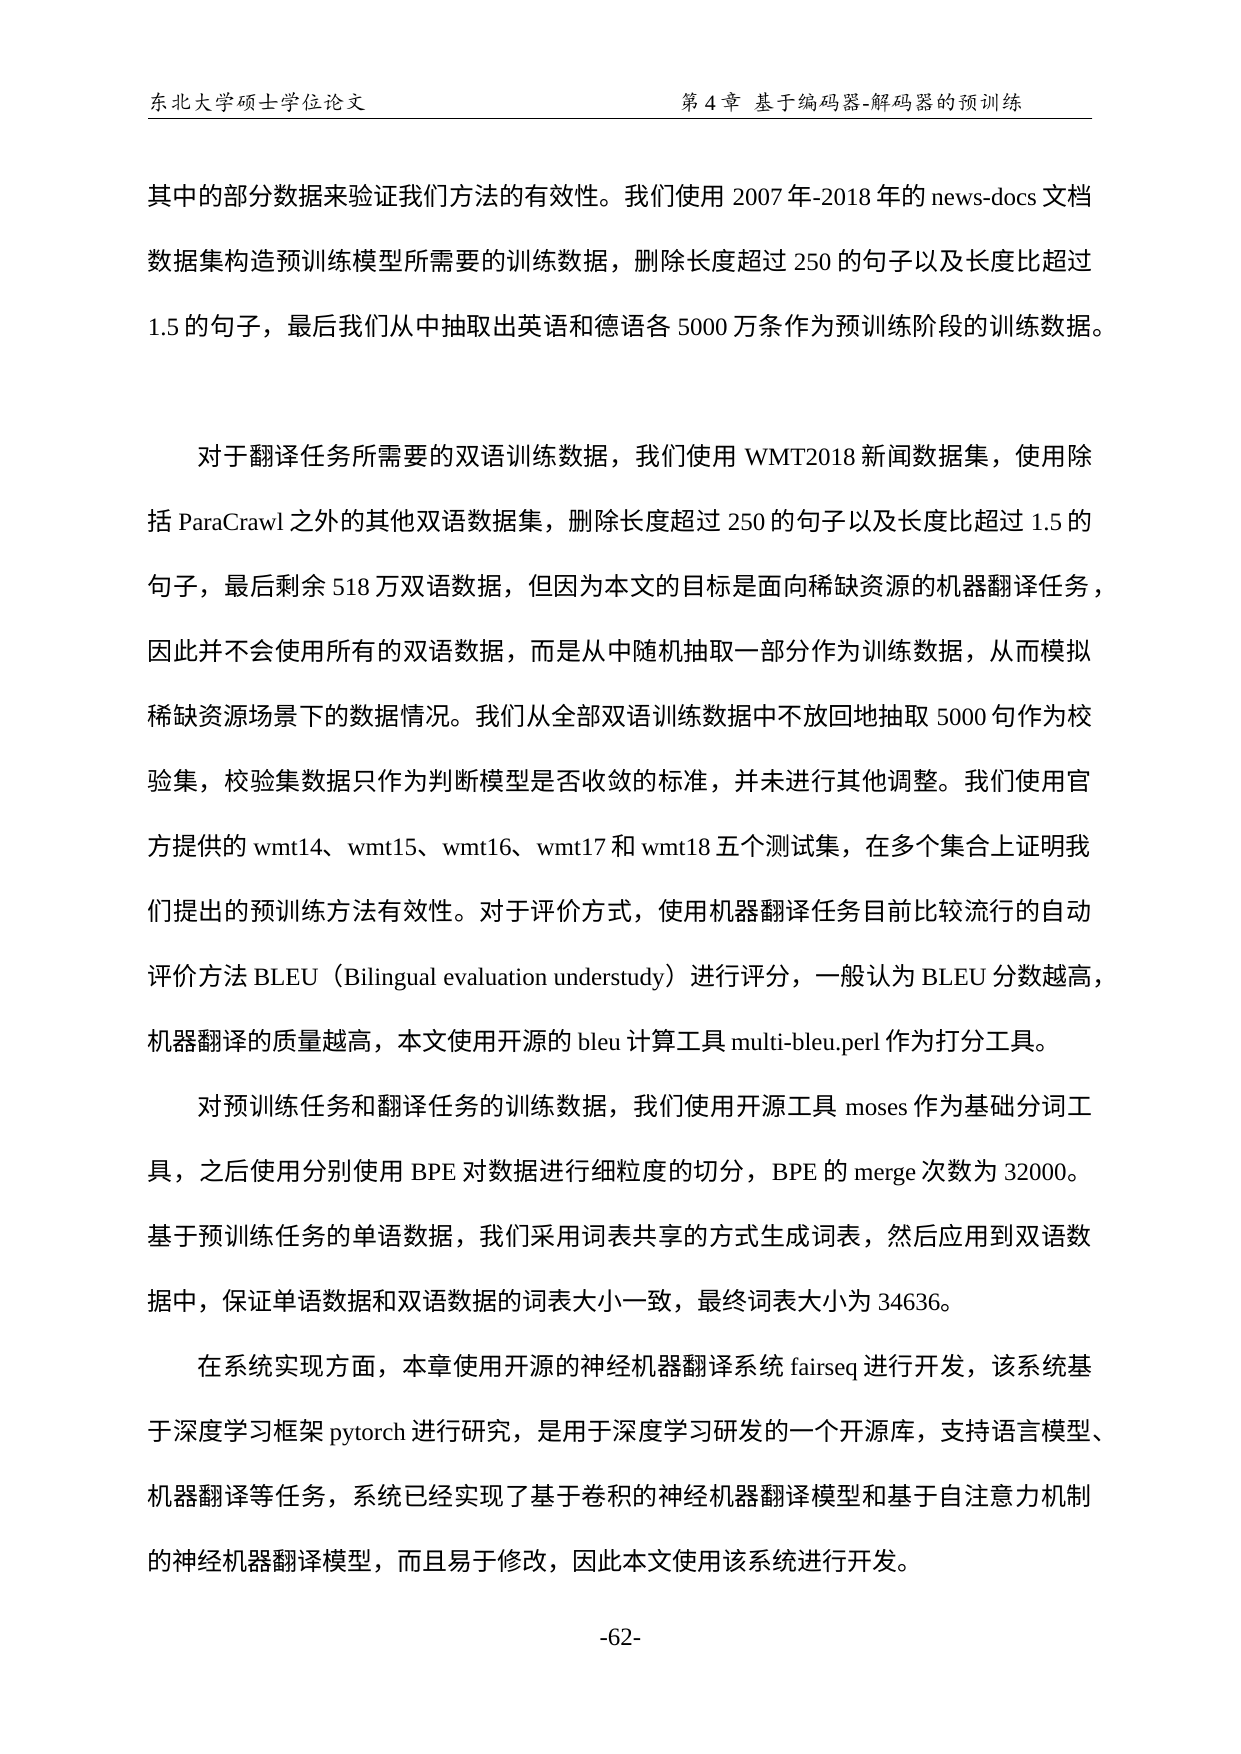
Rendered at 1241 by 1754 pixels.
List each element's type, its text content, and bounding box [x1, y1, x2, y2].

text 对于翻译任务所需要的双语训练数据，我们使用WMT2018新闻数据集，使用除括ParaCrawl之外的其他双语数据集，删除长度超过250的句子以及长度比超过1.5的句子，最后剩余518万双语数据，但因为本文的目标是面向稀缺资源的机器翻译任务，因此并不会使用所有的双语数据，而是从中随机抽取一部分作为训练数据，从而模拟稀缺资源场景下的数据情况。我们从全部双语训练数据中不放回地抽取5000句作为校验集，校验集数据只作为判断模型是否收敛的标准，并未进行其他调整。我们使用官方提供的wmt14、wmt15、wmt16、wmt17和wmt18五个测试集，在多个集合上证明我们提出的预训练方法有效性。对于评价方式，使用机器翻译任务目前比较流行的自动评价方法BLEU（Bilingual evaluation understudy）进行评分，一般认为BLEU分数越高，机器翻译的质量越高，本文使用开源的bleu计算工具multi-bleu.perl作为打分工具。 [148, 422, 1092, 1072]
text 在系统实现方面，本章使用开源的神经机器翻译系统fairseq进行开发，该系统基于深度学习框架pytorch进行研究，是用于深度学习研发的一个开源库，支持语言模型、机器翻译等任务，系统已经实现了基于卷积的神经机器翻译模型和基于自注意力机制的神经机器翻译模型，而且易于修改，因此本文使用该系统进行开发。 [148, 1332, 1092, 1592]
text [148, 162, 1092, 422]
text 对预训练任务和翻译任务的训练数据，我们使用开源工具moses作为基础分词工具，之后使用分别使用BPE对数据进行细粒度的切分，BPE的merge次数为32000。基于预训练任务的单语数据，我们采用词表共享的方式生成词表，然后应用到双语数据中，保证单语数据和双语数据的词表大小一致，最终词表大小为34636。 [148, 1072, 1092, 1332]
